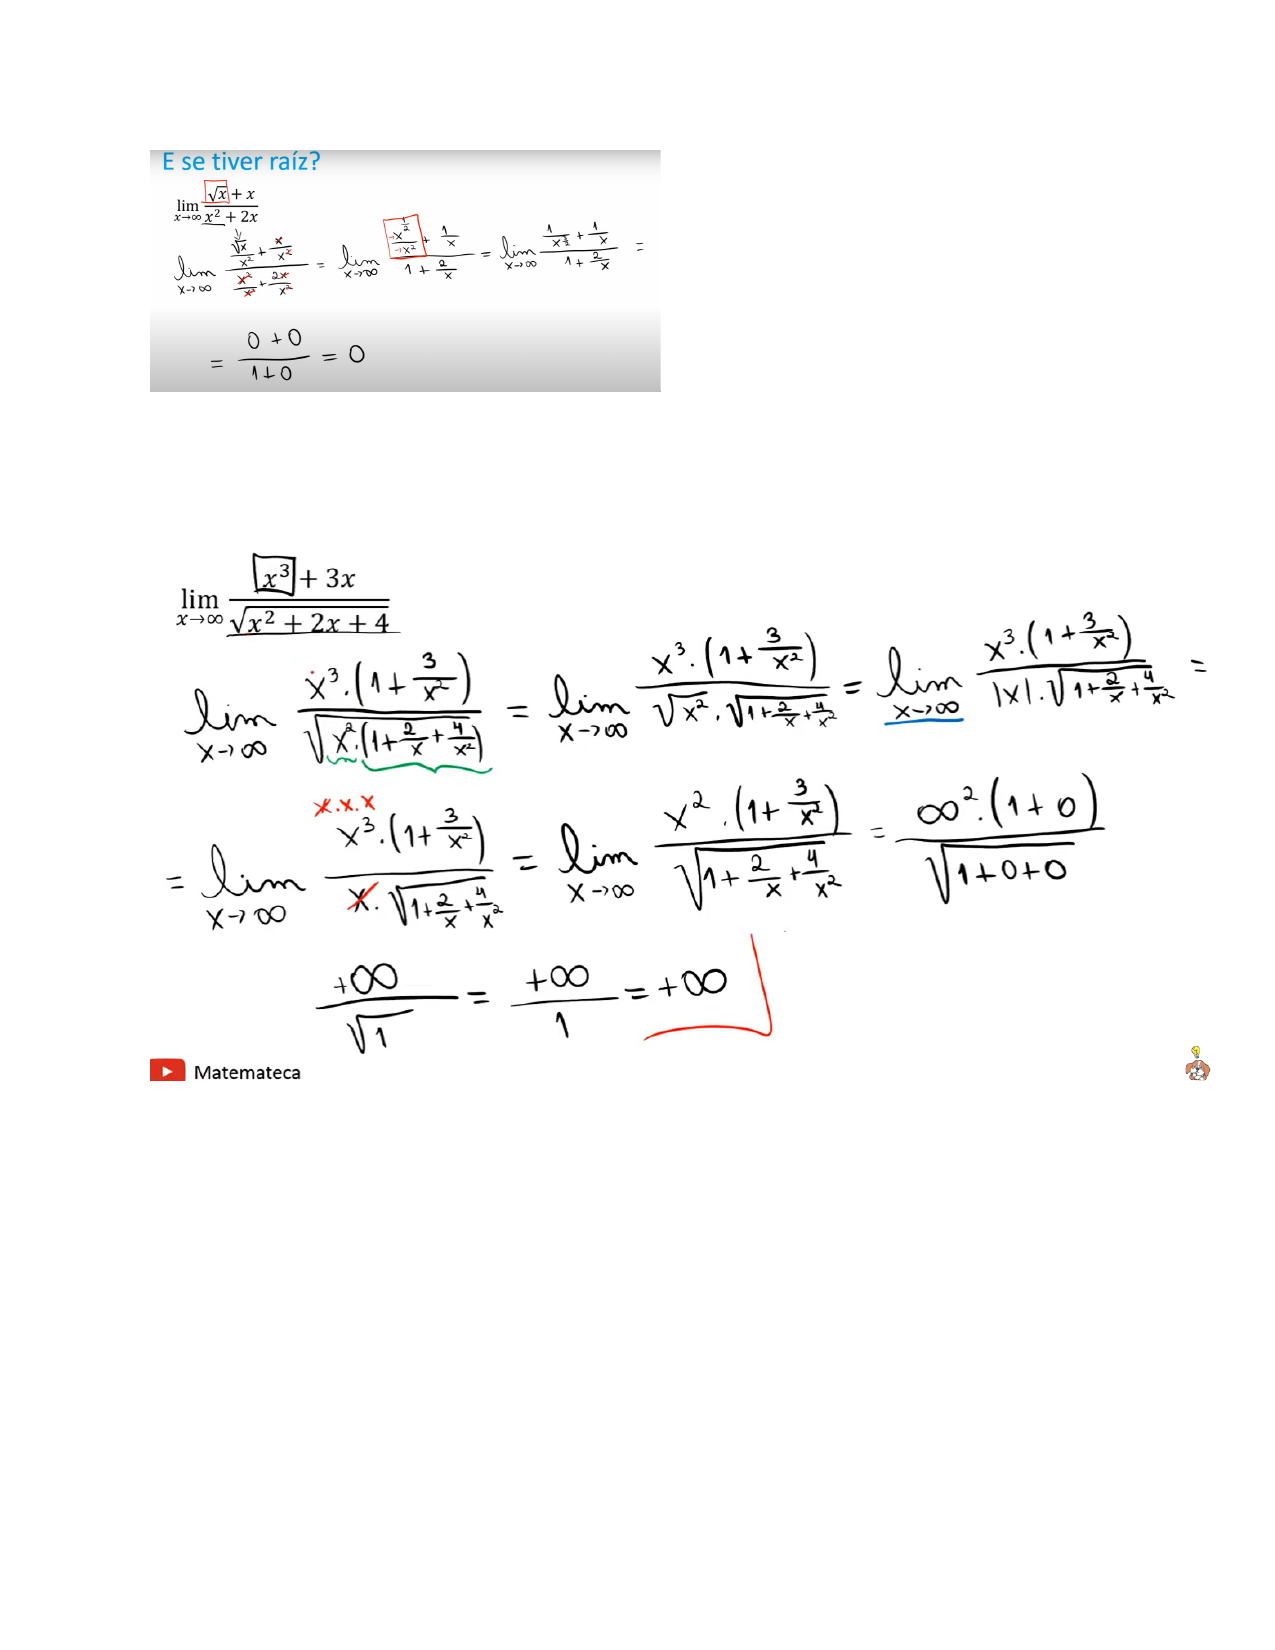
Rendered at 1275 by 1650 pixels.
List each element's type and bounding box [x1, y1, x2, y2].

picture [150, 150, 661, 392]
picture [150, 516, 1225, 1081]
